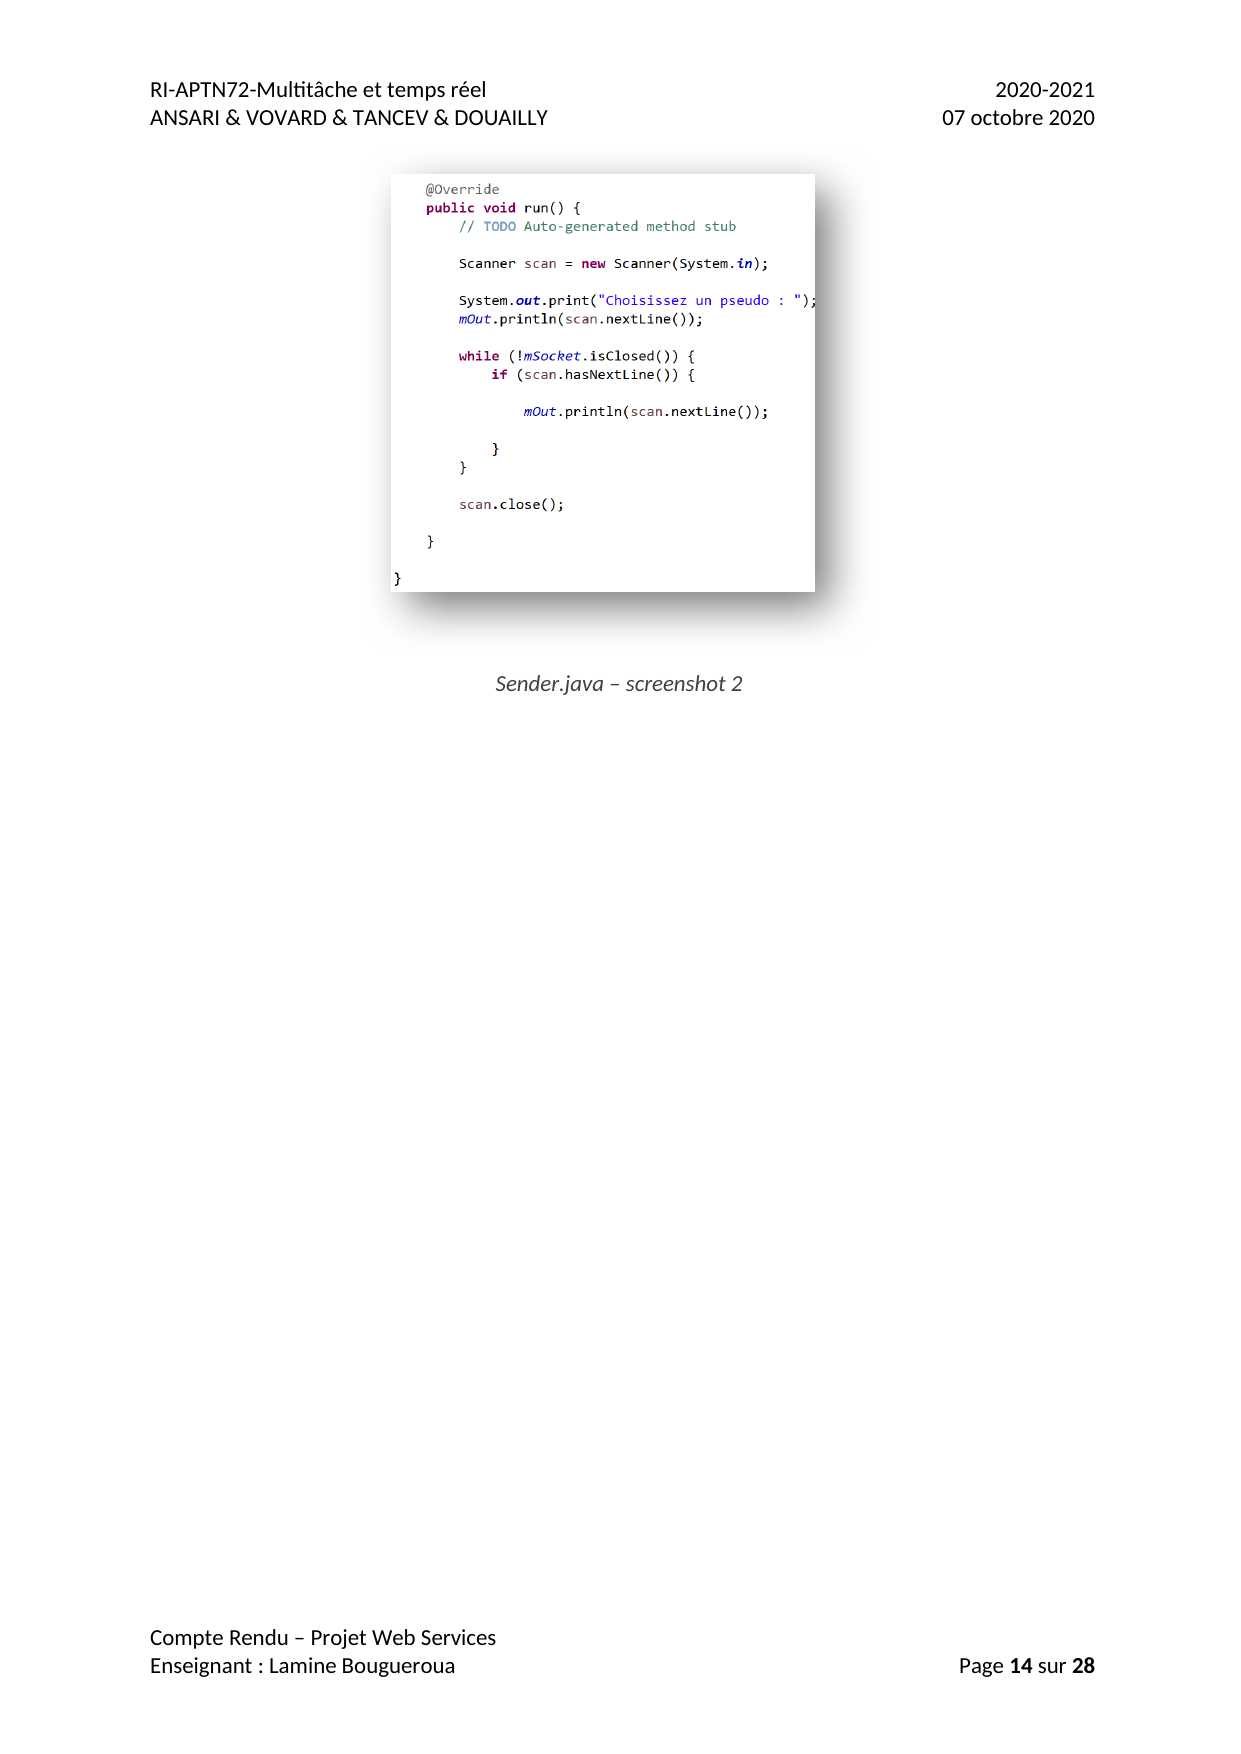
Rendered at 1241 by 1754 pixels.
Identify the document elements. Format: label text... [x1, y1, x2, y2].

picture [391, 174, 815, 592]
text Sender.java – screenshot 2 [150, 669, 1090, 697]
